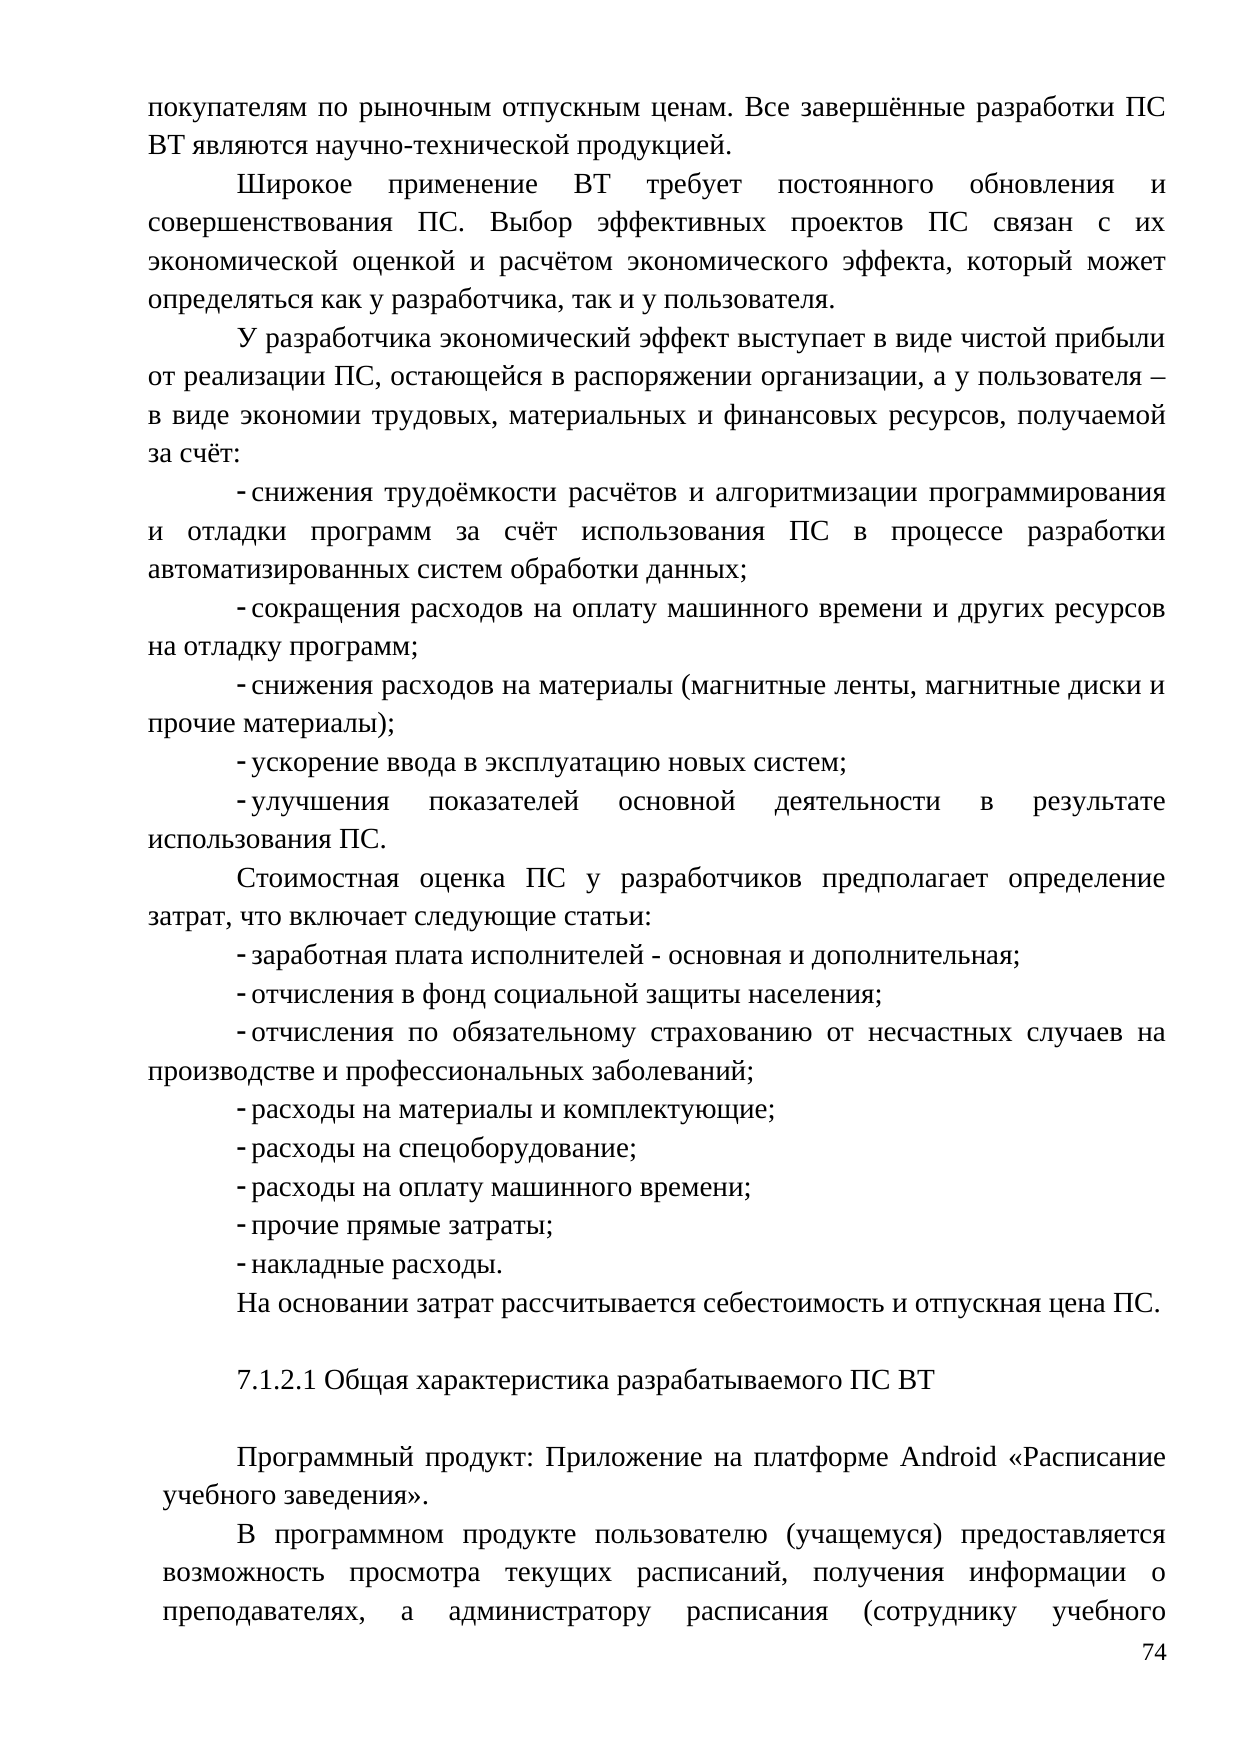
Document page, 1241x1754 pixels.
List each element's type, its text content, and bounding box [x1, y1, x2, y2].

text Стоимостная оценка ПС у разработчиков предполагает определение затрат, что включает следующие статьи: [148, 860, 1167, 932]
list расходы на материалы и комплектующие; [148, 1092, 1167, 1125]
text На основании затрат рассчитывается себестоимость и отпускная цена ПС. [148, 1285, 1167, 1318]
list отчисления в фонд социальной защиты населения; [148, 976, 1167, 1009]
text У разработчика экономический эффект выступает в виде чистой прибыли от реализации ПС, остающейся в распоряжении организации, а у пользователя – в виде экономии трудовых, материальных и финансовых ресурсов, получаемой за счёт: [148, 320, 1167, 469]
list отчисления по обязательному страхованию от несчастных случаев на производстве и профессиональных заболеваний; [148, 1014, 1167, 1087]
list сокращения расходов на оплату машинного времени и других ресурсов на отладку программ; [148, 590, 1167, 662]
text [162, 1516, 1167, 1627]
list заработная плата исполнителей - основная и дополнительная; [148, 937, 1167, 971]
text Широкое применение ВТ требует постоянного обновления и совершенствования ПС. Выбор эффективных проектов ПС связан с их экономической оценкой и расчётом экономического эффекта, который может определяться как у разработчика, так и у пользователя. [148, 166, 1167, 315]
list накладные расходы. [148, 1246, 1167, 1280]
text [148, 89, 1167, 161]
list ускорение ввода в эксплуатацию новых систем; [148, 744, 1167, 778]
list прочие прямые затраты; [148, 1207, 1167, 1241]
list улучшения показателей основной деятельности в результате использования ПС. [148, 783, 1167, 855]
text 7.1.2.1 Общая характеристика разрабатываемого ПС ВТ [148, 1362, 1167, 1395]
list снижения расходов на материалы (магнитные ленты, магнитные диски и прочие материалы); [148, 667, 1167, 739]
list расходы на спецоборудование; [148, 1130, 1167, 1164]
list снижения трудоёмкости расчётов и алгоритмизации программирования и отладки программ за счёт использования ПС в процессе разработки автоматизированных систем обработки данных; [148, 474, 1167, 585]
list расходы на оплату машинного времени; [148, 1169, 1167, 1202]
text Программный продукт: Приложение на платформе Android «Расписание учебного заведения». [162, 1439, 1167, 1511]
